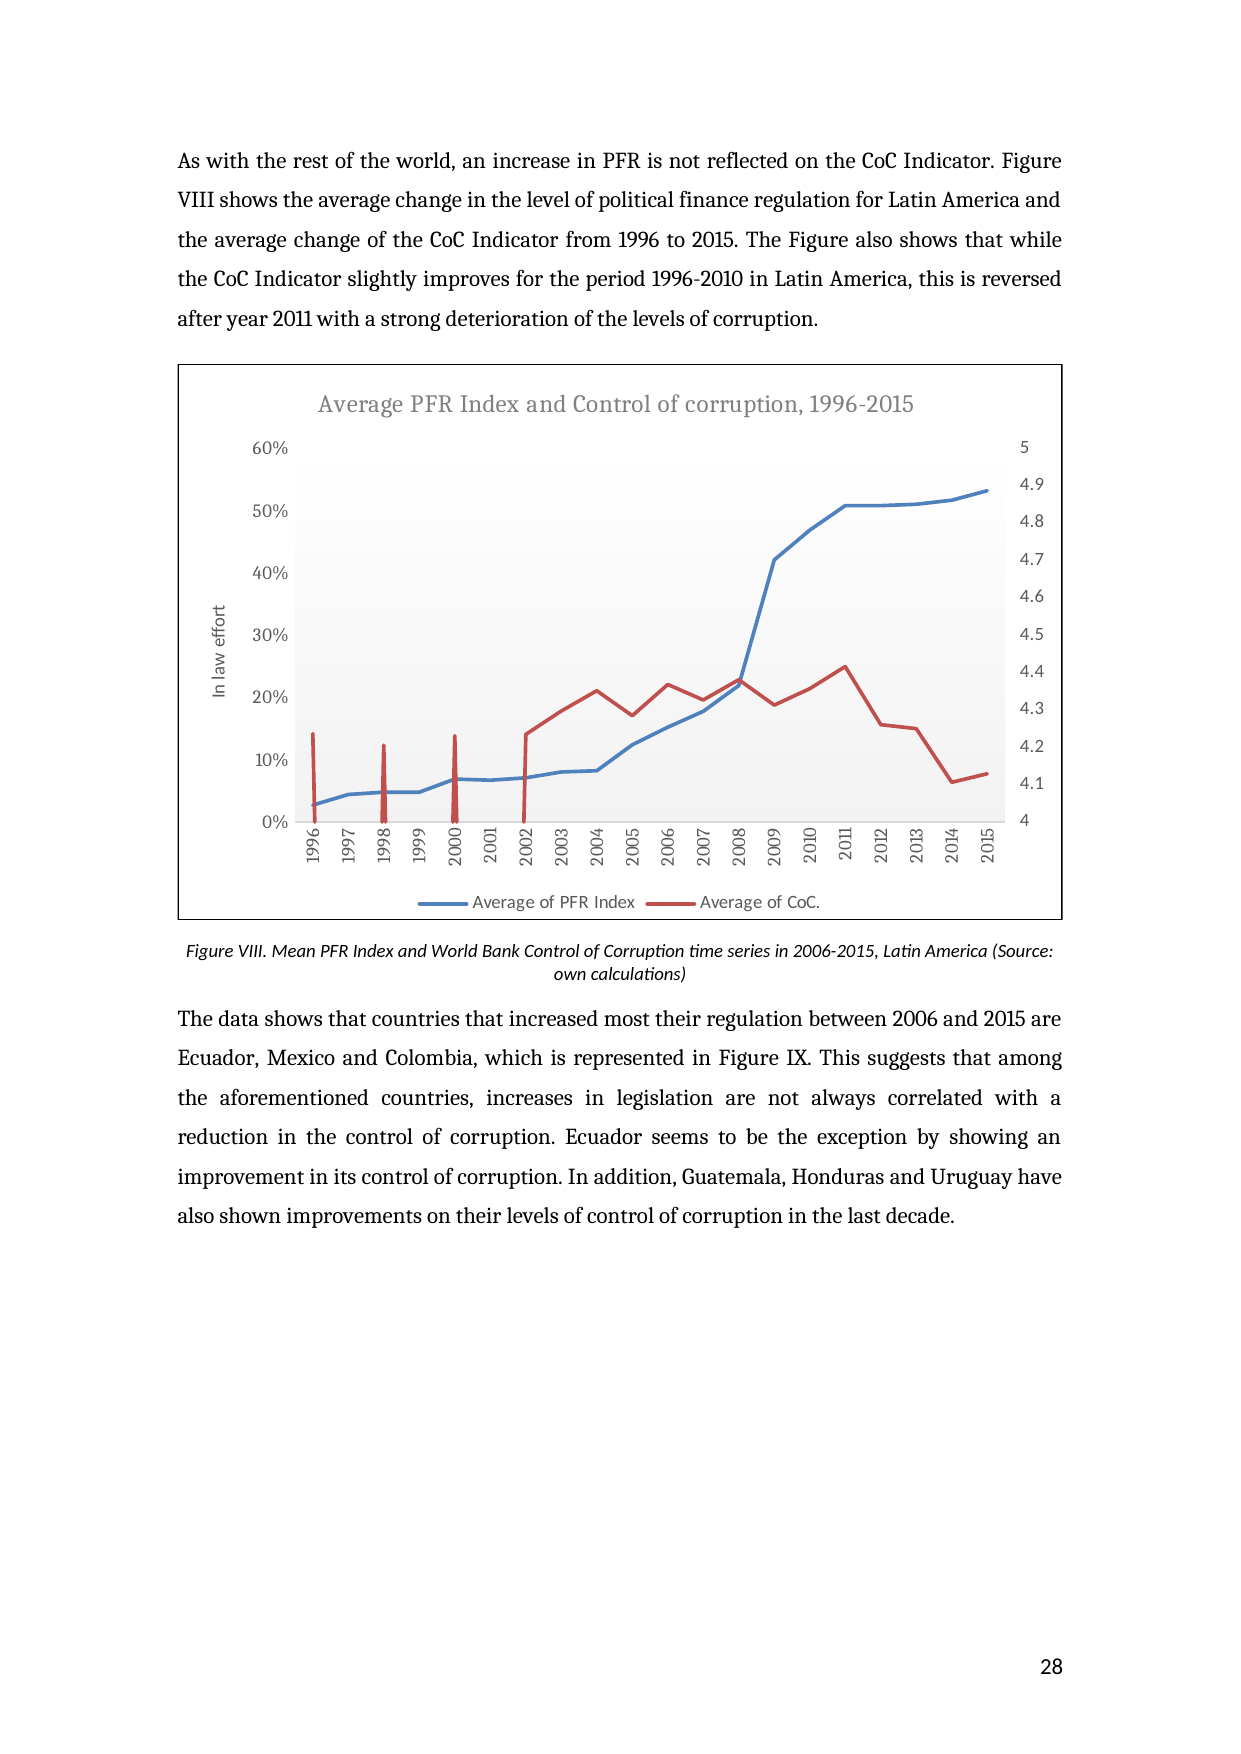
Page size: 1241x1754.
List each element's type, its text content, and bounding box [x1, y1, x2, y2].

text Figure VIII. Mean PFR Index and World Bank Control of Corruption time series in 2006-2015, Latin America (Source: own calculations) [177, 939, 1063, 985]
text The data shows that countries that increased most their regulation between 2006 and 2015 are Ecuador, Mexico and Colombia, which is represented in Figure IX. This suggests that among the aforementioned countries, increases in legislation are not always correlated with a reduction in the control of corruption. Ecuador seems to be the exception by showing an improvement in its control of corruption. In addition, Guatemala, Honduras and Uruguay have also shown improvements on their levels of control of corruption in the last decade. [177, 1006, 1063, 1229]
text As with the rest of the world, an increase in PFR is not reflected on the CoC Indicator. Figure VIII shows the average change in the level of political finance regulation for Latin America and the average change of the CoC Indicator from 1996 to 2015. The Figure also shows that while the CoC Indicator slightly improves for the period 1996-2010 in Latin America, this is reversed after year 2011 with a strong deterioration of the levels of corruption. [177, 148, 1063, 332]
